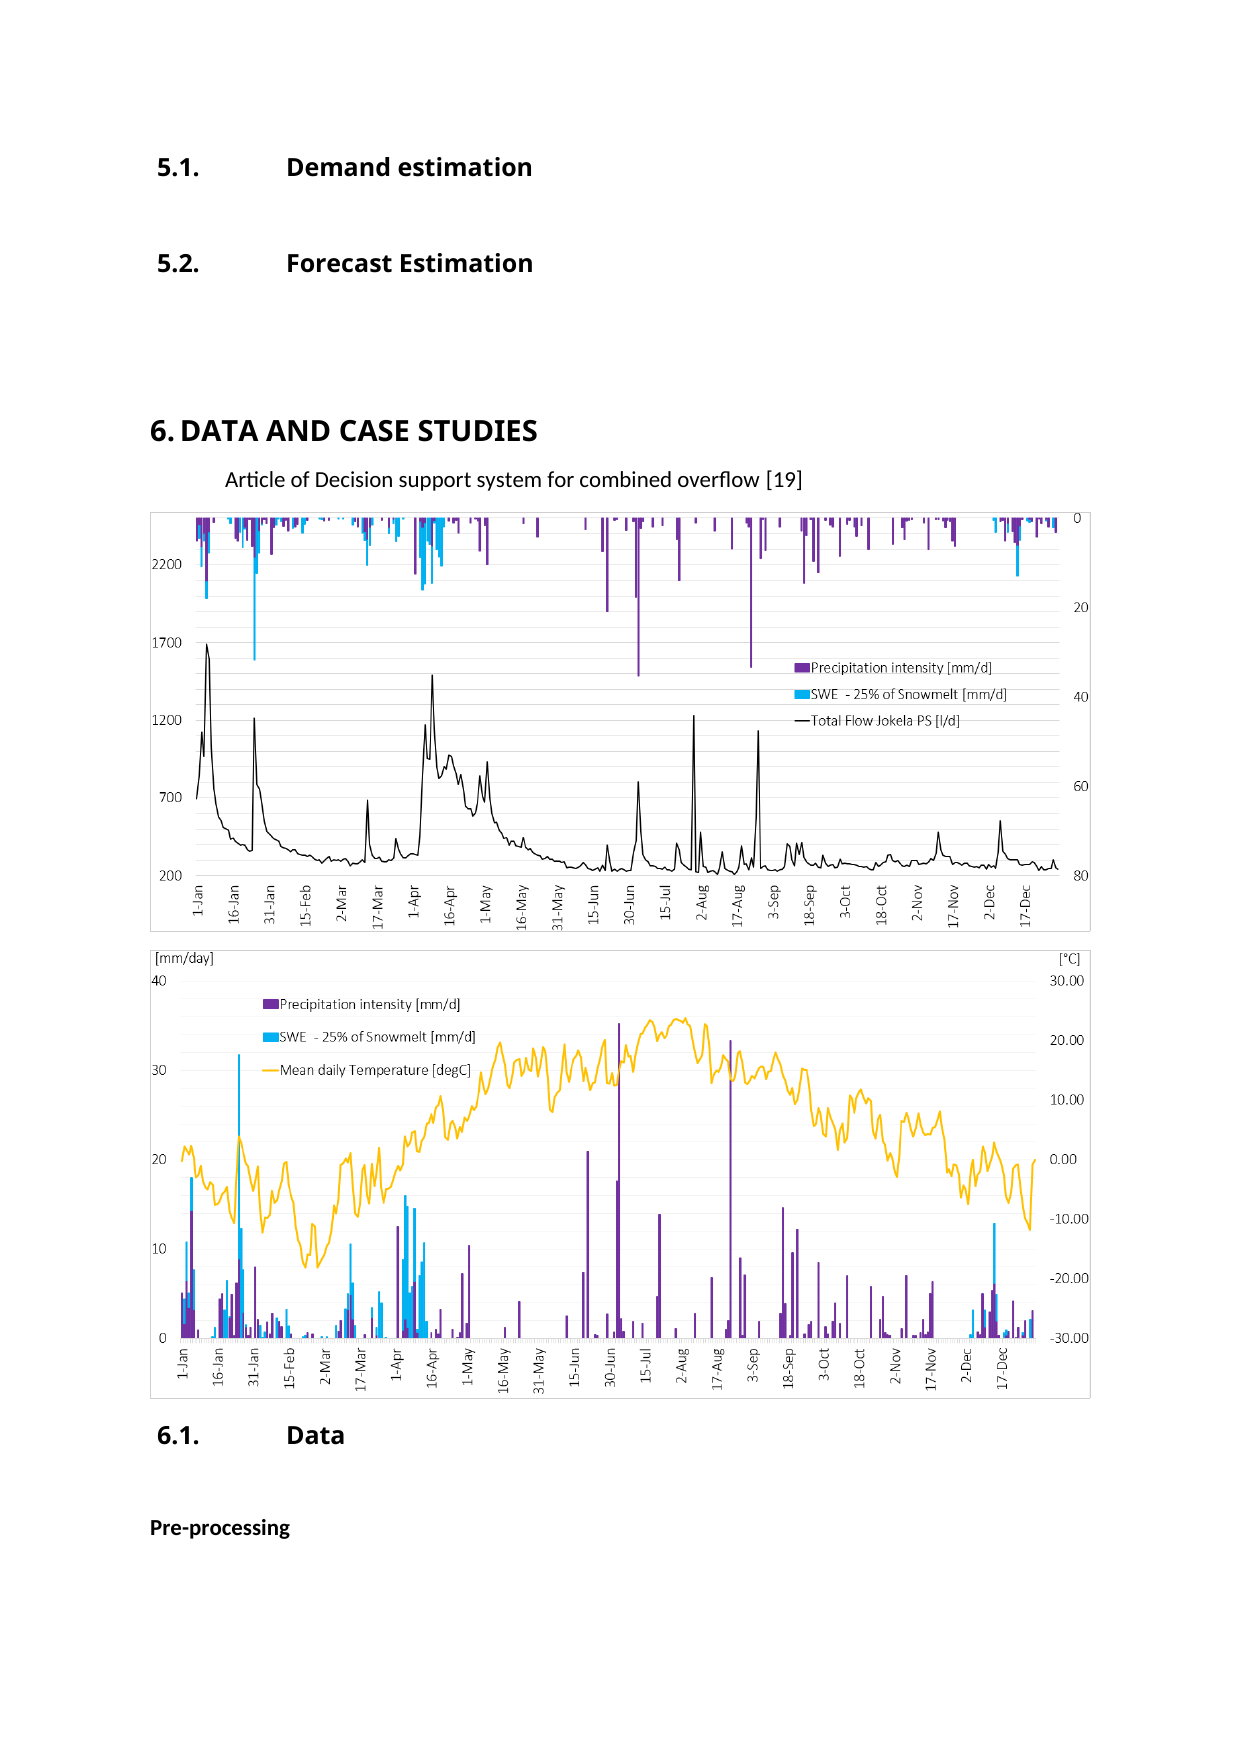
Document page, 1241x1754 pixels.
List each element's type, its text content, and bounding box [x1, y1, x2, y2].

picture [151, 951, 1090, 1398]
subtitle Data [157, 1417, 1090, 1451]
subtitle Forecast Estimation [157, 246, 1090, 280]
picture [151, 513, 1090, 931]
text Pre-processing [150, 1513, 1090, 1541]
list Article of Decision support system for combined overflow [19] [225, 465, 1090, 493]
subtitle DATA AND CASE STUDIES [150, 410, 1090, 450]
subtitle Demand estimation [157, 150, 1090, 184]
